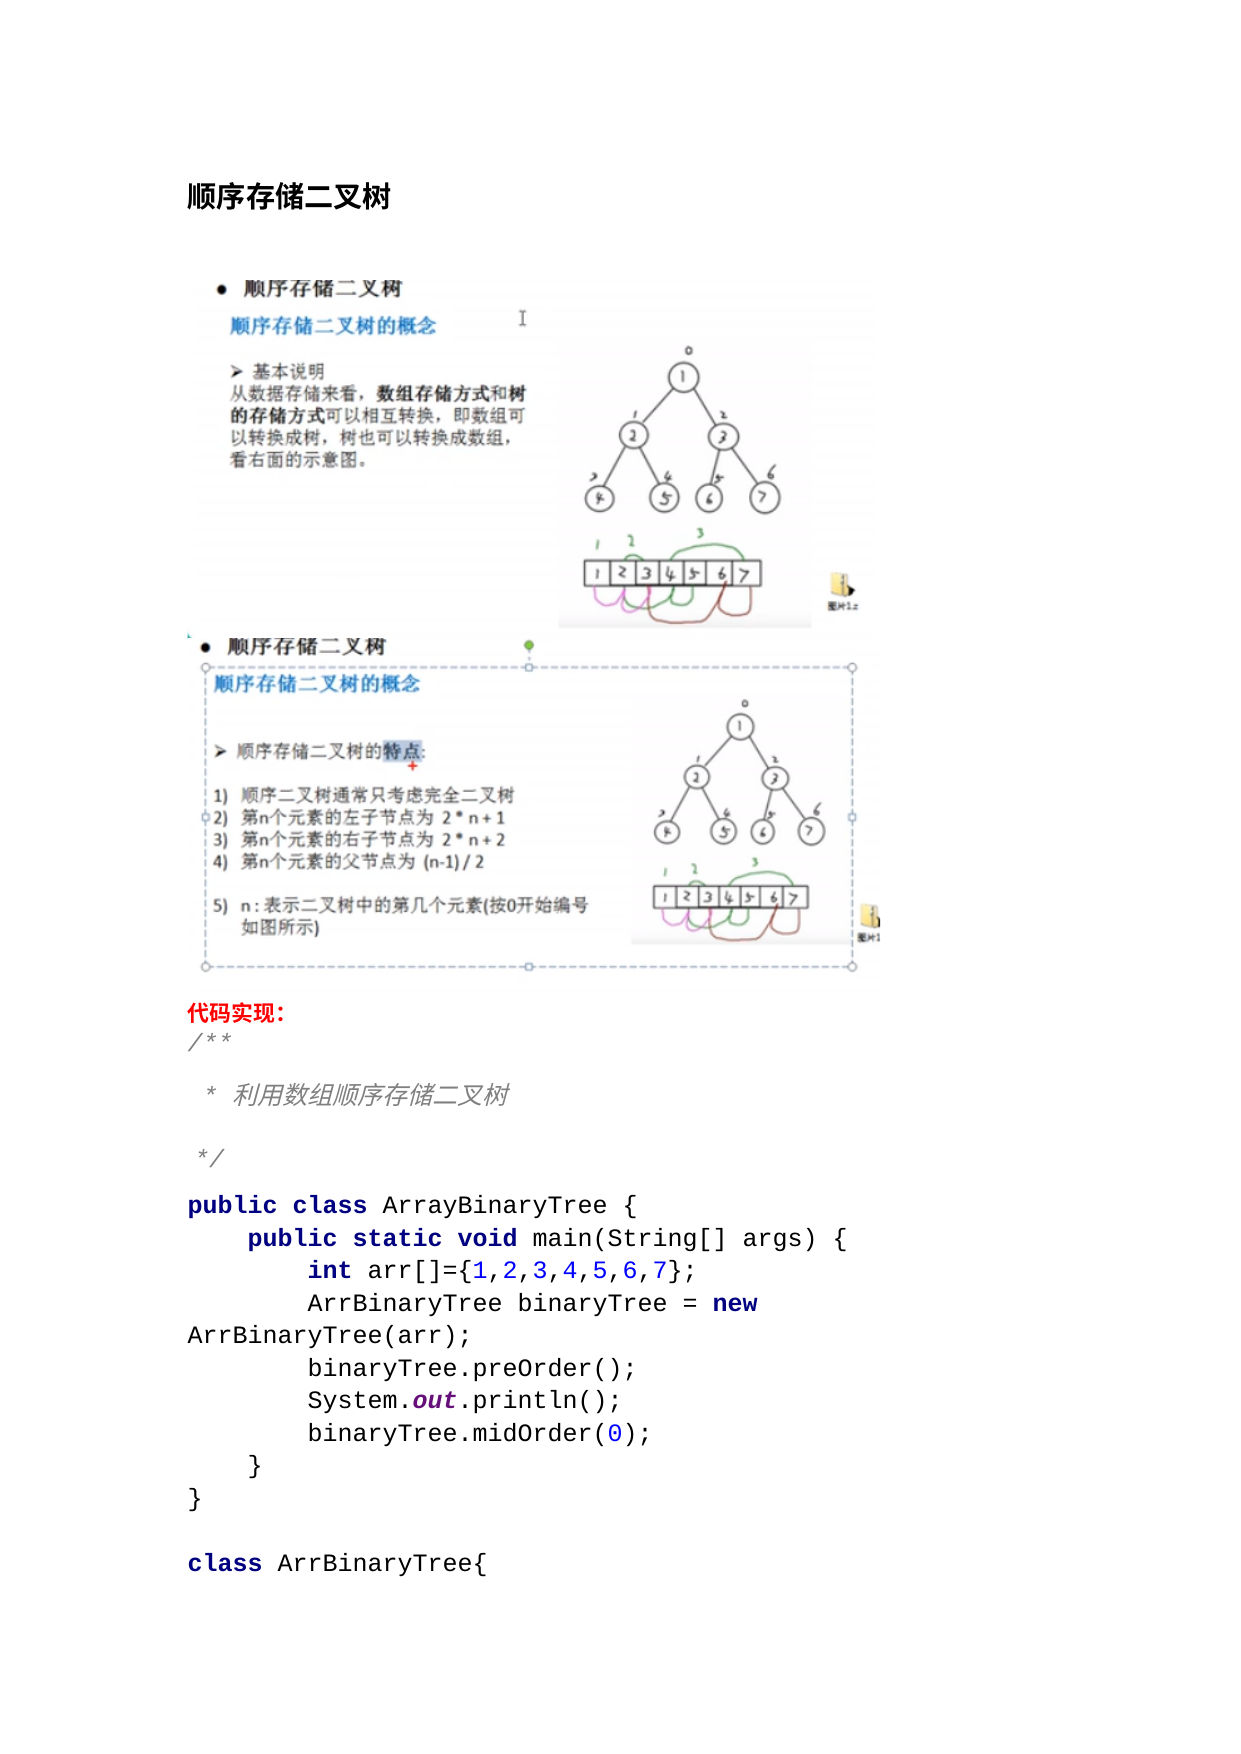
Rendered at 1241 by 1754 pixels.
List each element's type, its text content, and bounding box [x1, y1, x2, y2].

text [187, 1028, 1053, 1581]
picture [187, 280, 880, 996]
text 代码实现： [187, 996, 1053, 1028]
subtitle 顺序存储二叉树 [187, 162, 1053, 227]
